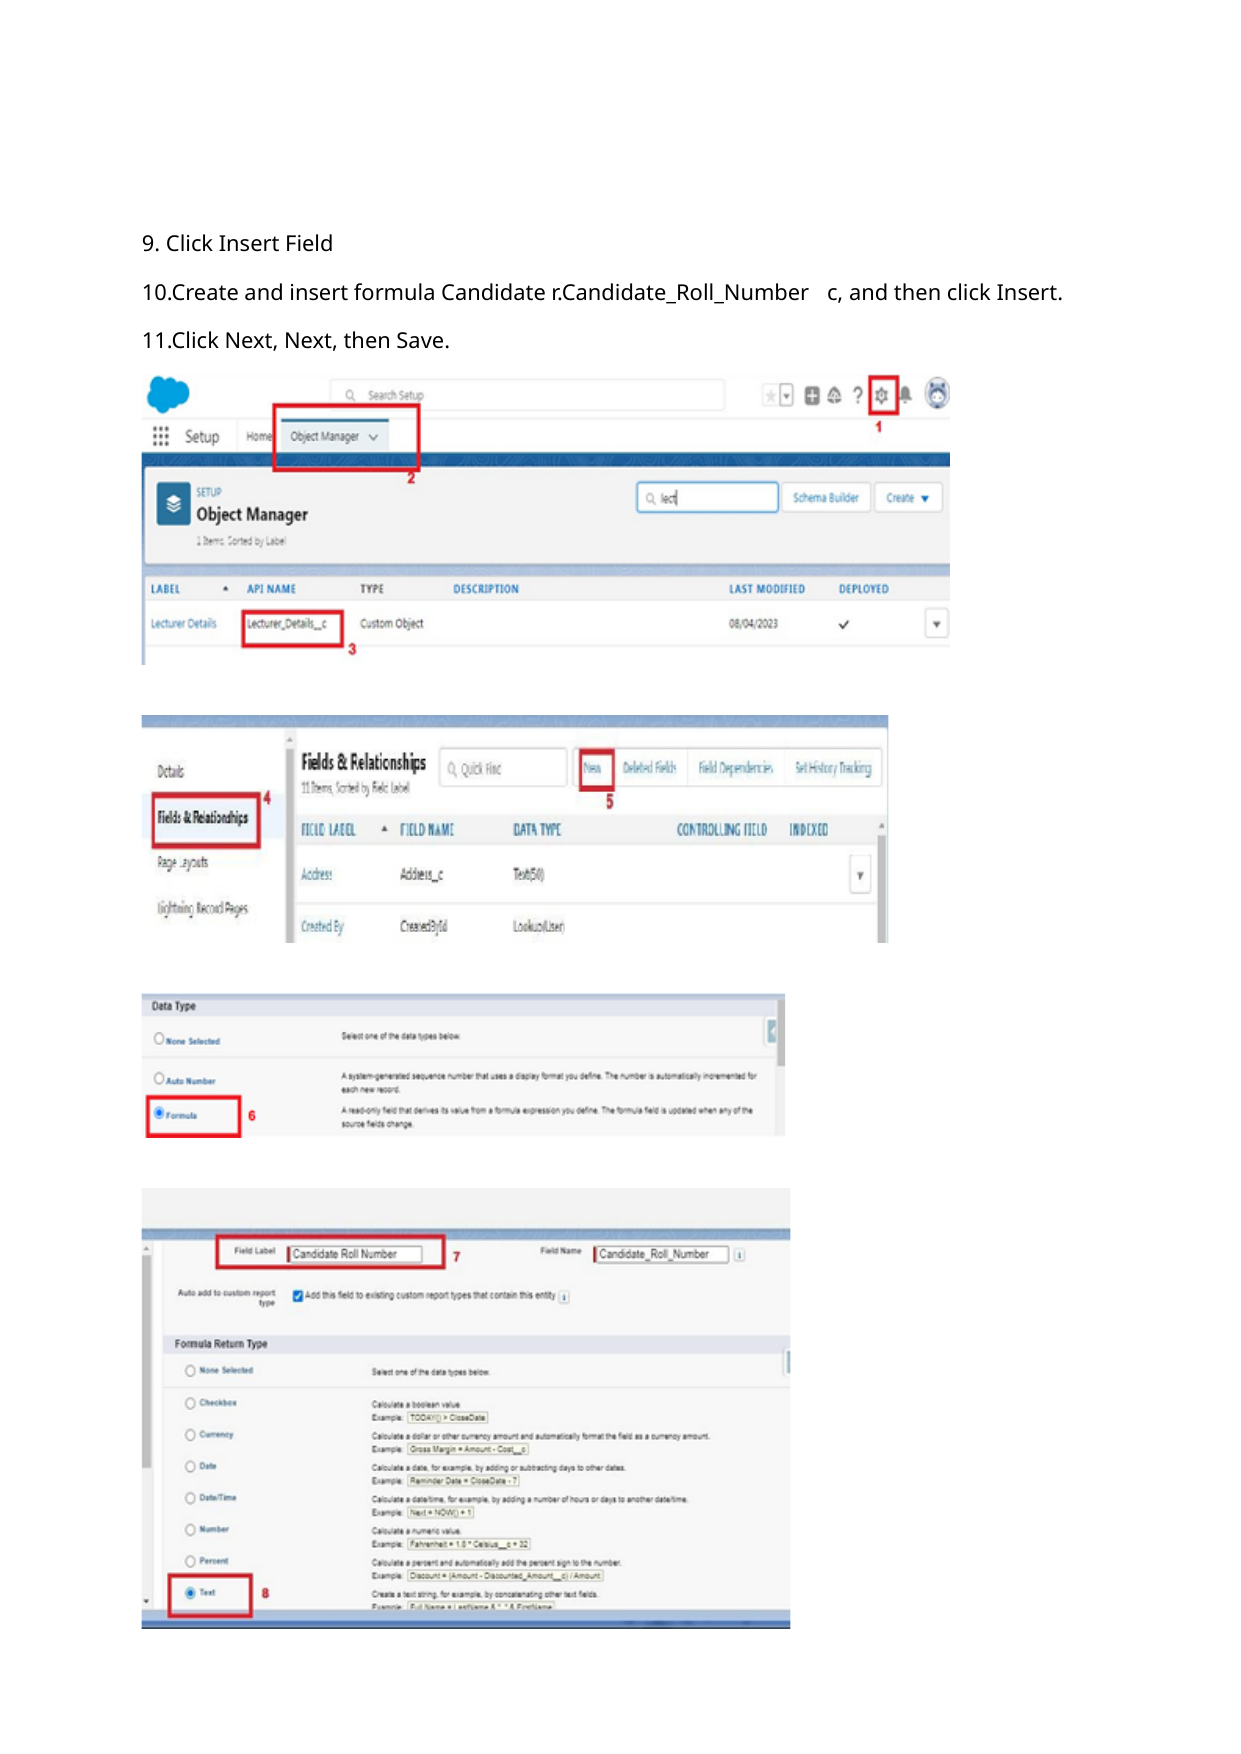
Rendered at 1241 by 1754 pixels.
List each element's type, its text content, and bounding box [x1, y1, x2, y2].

text 11.Click Next, Next, then Save. [142, 326, 1081, 355]
text 10.Create and insert formula Candidate r.Candidate_Roll_Number c, and then click Insert. [142, 277, 1081, 307]
text 9. Click Insert Field [142, 228, 1081, 258]
picture [141, 374, 950, 665]
picture [141, 715, 889, 943]
picture [141, 993, 786, 1138]
picture [141, 1188, 791, 1629]
